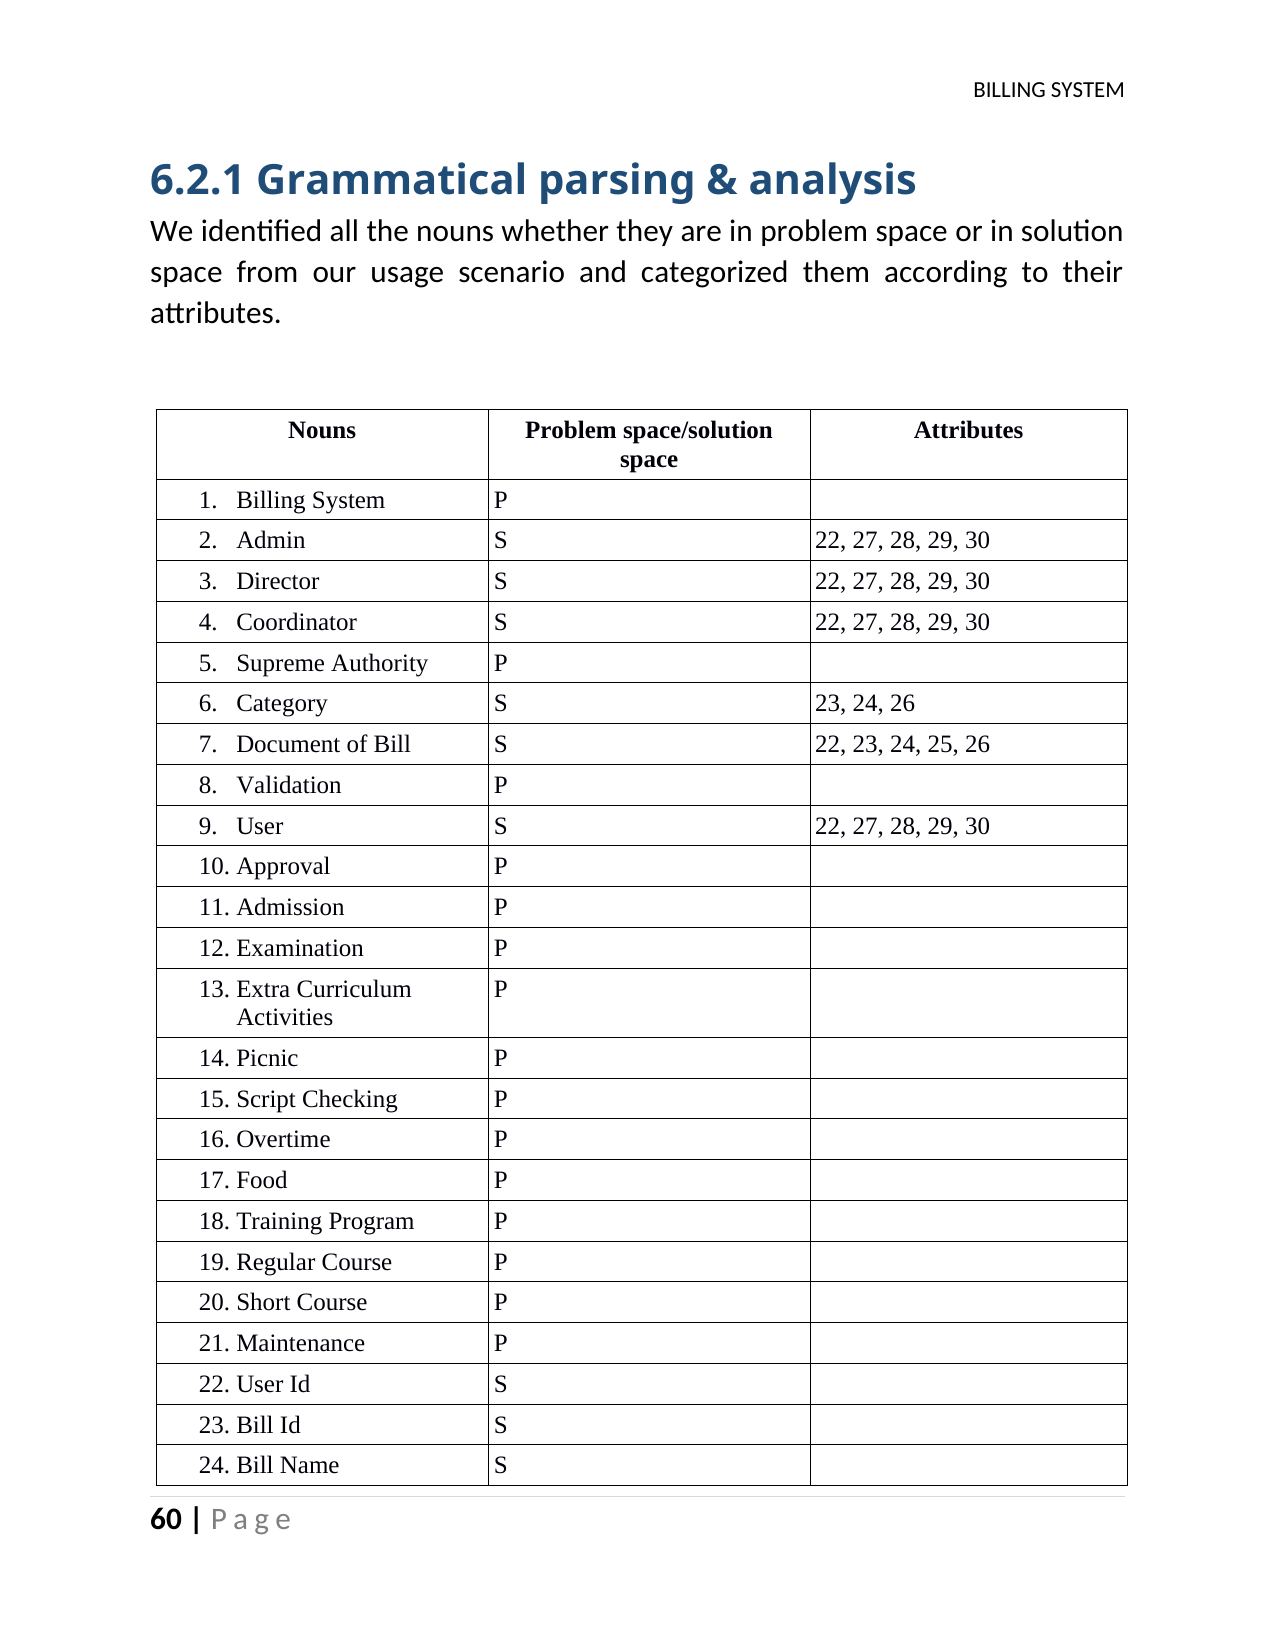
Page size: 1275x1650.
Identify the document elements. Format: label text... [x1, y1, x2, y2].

table_cell [811, 1160, 1127, 1200]
table_cell Training Program [157, 1201, 488, 1241]
table_cell P [489, 1242, 810, 1281]
table_cell [811, 969, 1127, 1037]
table_cell P [489, 846, 810, 886]
table_cell Document of Bill [157, 724, 488, 764]
table_cell S [489, 1405, 810, 1444]
table_cell Director [157, 561, 488, 601]
table_cell [811, 887, 1127, 927]
table_cell Category [157, 683, 488, 723]
table_cell Billing System [157, 480, 488, 519]
table_cell S [489, 561, 810, 601]
table_cell P [489, 1038, 810, 1078]
table_cell User Id [157, 1364, 488, 1403]
table_cell [811, 1038, 1127, 1078]
table_cell Bill Name [157, 1445, 488, 1485]
table_cell [811, 643, 1127, 682]
table_cell Food [157, 1160, 488, 1200]
table_header Attributes [811, 410, 1127, 479]
table_cell 22, 27, 28, 29, 30 [811, 520, 1127, 560]
table_cell Admission [157, 887, 488, 927]
table_cell [811, 846, 1127, 886]
table_cell User [157, 806, 488, 845]
table_cell S [489, 806, 810, 845]
table_cell S [489, 724, 810, 764]
table_cell P [489, 1160, 810, 1200]
table_cell S [489, 1364, 810, 1403]
table_cell Approval [157, 846, 488, 886]
table_cell Supreme Authority [157, 643, 488, 682]
table_cell [811, 1405, 1127, 1444]
table_cell Coordinator [157, 602, 488, 642]
table_header Problem space/solution space [489, 410, 810, 479]
table_cell Regular Course [157, 1242, 488, 1281]
table_cell S [489, 1445, 810, 1485]
table_cell Overtime [157, 1119, 488, 1159]
table_cell Maintenance [157, 1323, 488, 1363]
table_cell [811, 1364, 1127, 1403]
table_cell [811, 1323, 1127, 1363]
table_cell [811, 765, 1127, 804]
table_cell [811, 928, 1127, 967]
table_cell 22, 27, 28, 29, 30 [811, 806, 1127, 845]
table_cell 22, 27, 28, 29, 30 [811, 602, 1127, 642]
table_cell S [489, 520, 810, 560]
table_cell [811, 1119, 1127, 1159]
table_cell [811, 1242, 1127, 1281]
table_cell Admin [157, 520, 488, 560]
table_cell Bill Id [157, 1405, 488, 1444]
table_cell 23, 24, 26 [811, 683, 1127, 723]
subtitle 6.2.1 Grammatical parsing & analysis [150, 150, 1125, 207]
table_cell P [489, 928, 810, 967]
table_cell 22, 27, 28, 29, 30 [811, 561, 1127, 601]
table_cell [811, 480, 1127, 519]
table_cell P [489, 1323, 810, 1363]
table_cell P [489, 765, 810, 804]
table_cell [811, 1079, 1127, 1118]
table_cell P [489, 480, 810, 519]
table_cell P [489, 1119, 810, 1159]
table_cell P [489, 887, 810, 927]
table_cell S [489, 683, 810, 723]
text We identified all the nouns whether they are in problem space or in solution space from our usage scenario and categorized them according to their attributes. [150, 211, 1125, 332]
table_cell Script Checking [157, 1079, 488, 1118]
table_cell P [489, 969, 810, 1037]
table_cell Picnic [157, 1038, 488, 1078]
table_cell Short Course [157, 1282, 488, 1322]
table_cell Examination [157, 928, 488, 967]
table_cell P [489, 1079, 810, 1118]
table_cell [811, 1282, 1127, 1322]
table_header Nouns [157, 410, 488, 479]
table_cell [811, 1201, 1127, 1241]
table_cell Validation [157, 765, 488, 804]
table_cell S [489, 602, 810, 642]
table_cell 22, 23, 24, 25, 26 [811, 724, 1127, 764]
table_cell Extra Curriculum Activities [157, 969, 488, 1037]
table_cell P [489, 1201, 810, 1241]
table_cell P [489, 643, 810, 682]
table_cell [811, 1445, 1127, 1485]
table_cell P [489, 1282, 810, 1322]
